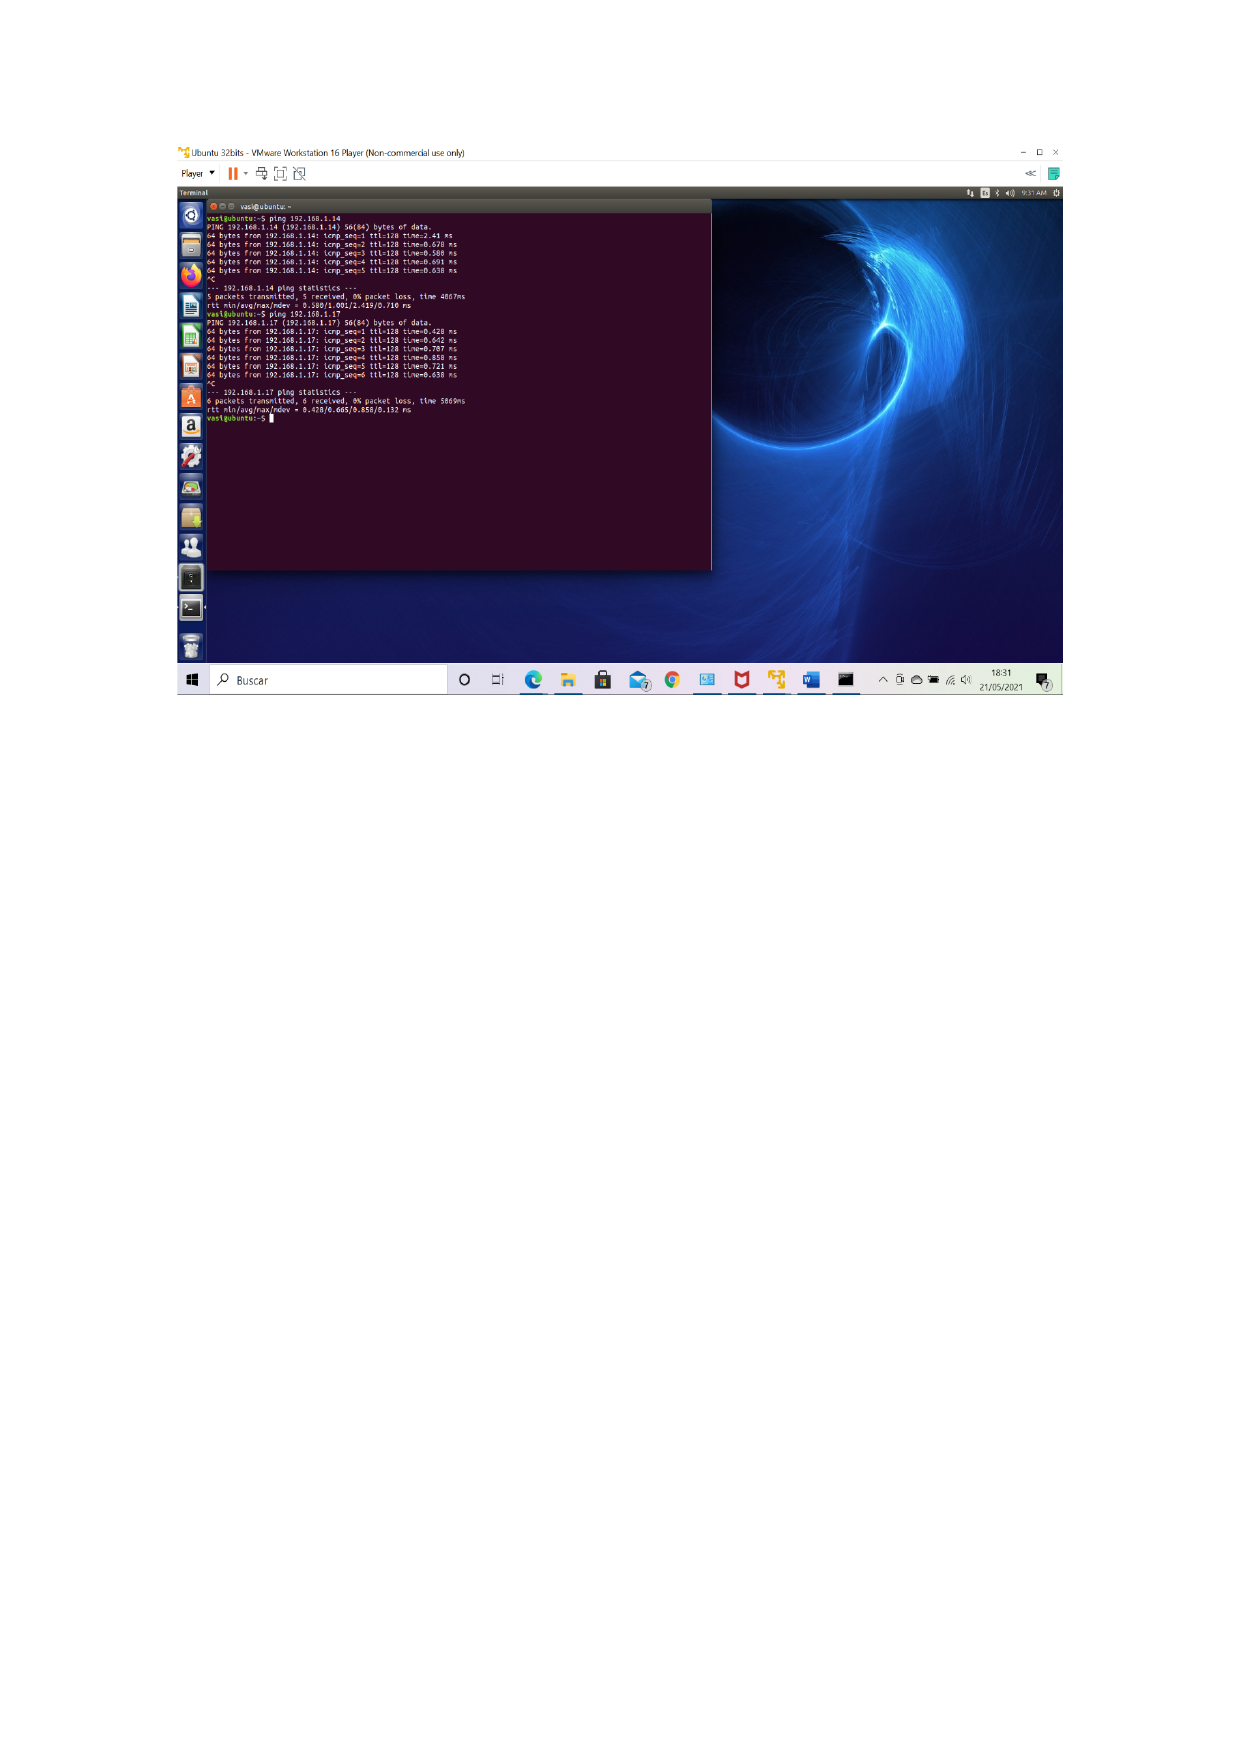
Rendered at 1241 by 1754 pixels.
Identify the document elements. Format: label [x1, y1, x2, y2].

picture [177, 147, 1063, 695]
